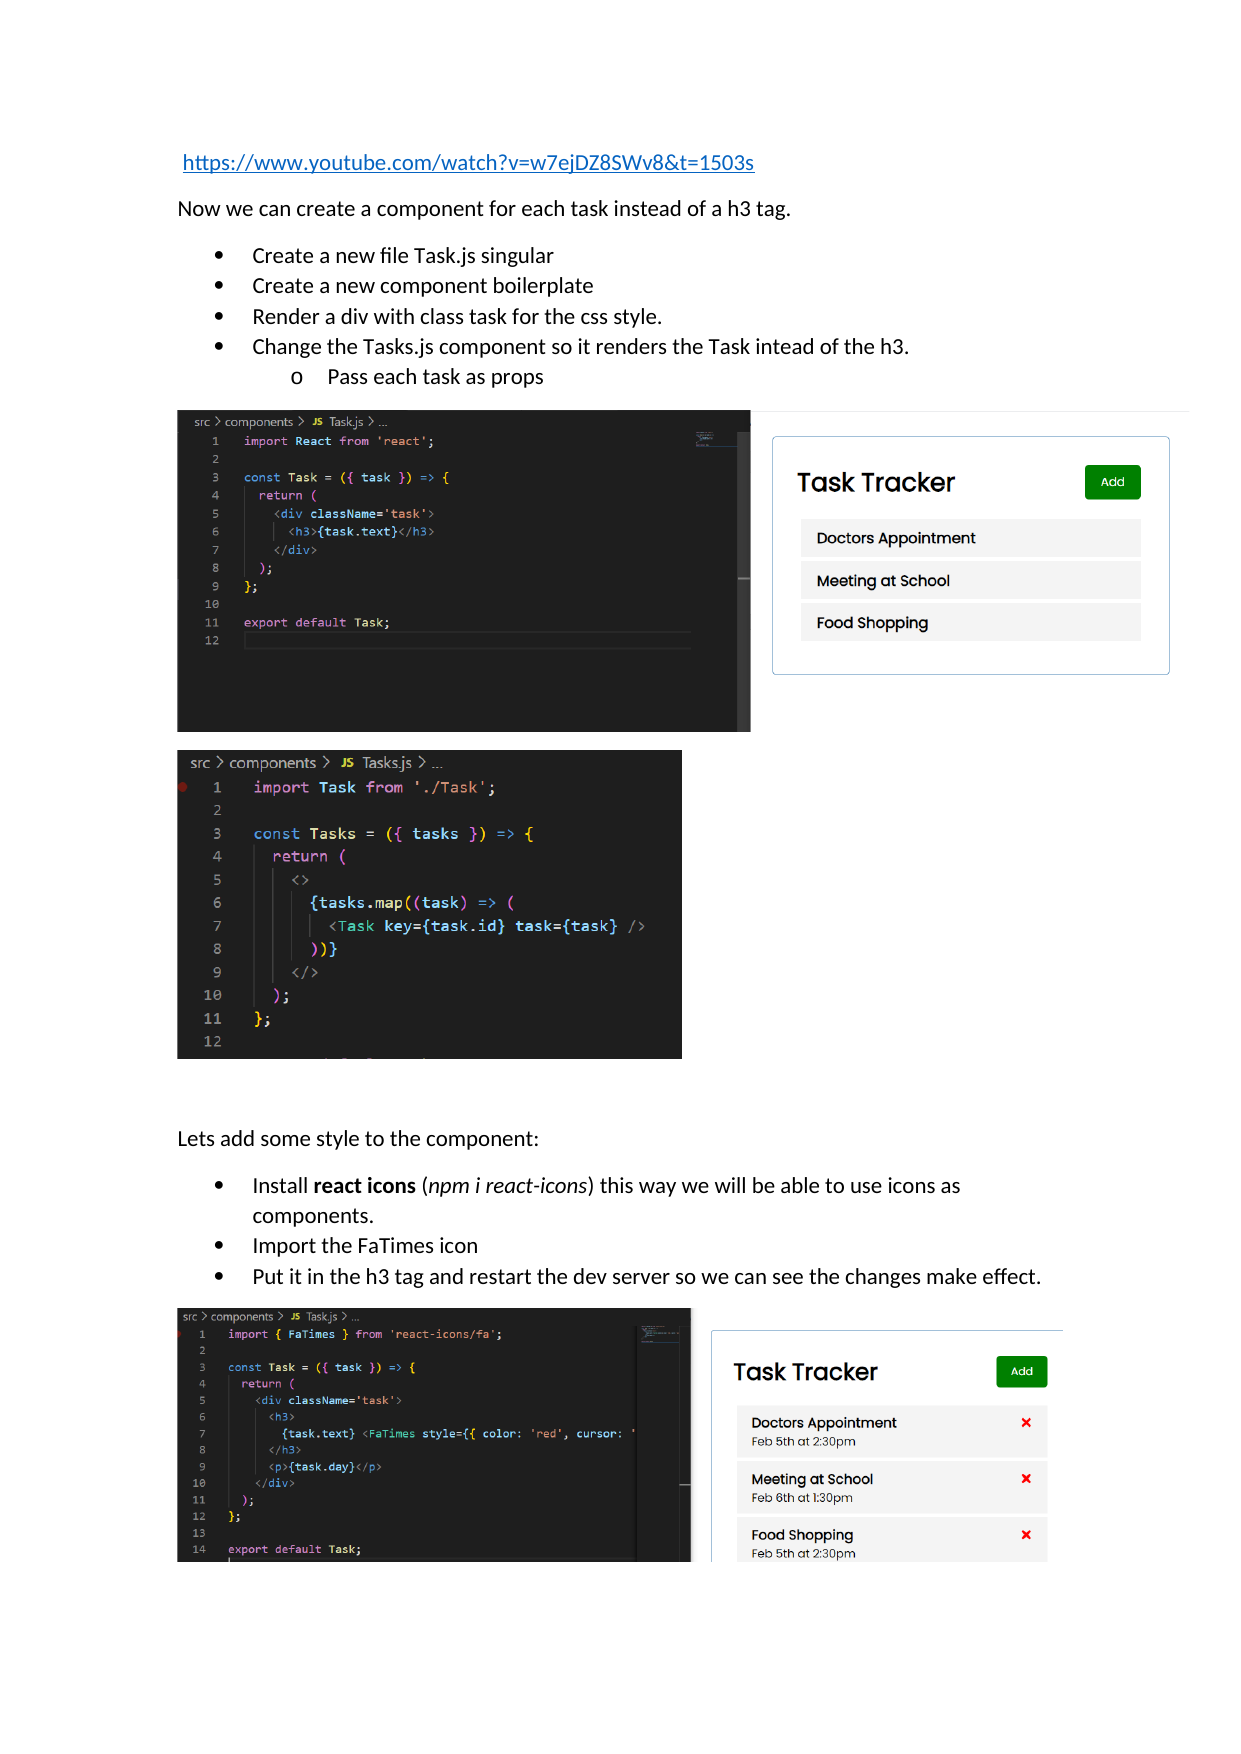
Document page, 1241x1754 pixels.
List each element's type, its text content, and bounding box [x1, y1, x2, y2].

text Lets add some style to the component: [177, 1124, 1063, 1152]
list Change the Tasks.js component so it renders the Task intead of the h3. [215, 332, 1063, 360]
list Put it in the h3 tag and restart the dev server so we can see the changes make effect. [215, 1262, 1063, 1290]
list Create a new file Task.js singular [215, 241, 1063, 269]
picture [177, 1308, 1063, 1562]
picture [177, 750, 682, 1059]
text Now we can create a component for each task instead of a h3 tag. [177, 194, 1063, 222]
list Render a div with class task for the css style. [215, 302, 1063, 330]
list Create a new component boilerplate [215, 272, 1063, 299]
list Pass each task as props [290, 362, 1063, 391]
list Install react icons (npm i react-icons) this way we will be able to use icons as components. [215, 1171, 1063, 1229]
list Import the FaTimes icon [215, 1232, 1063, 1259]
picture [177, 410, 1190, 732]
text https://www.youtube.com/watch?v=w7ejDZ8SWv8&t=1503s [177, 148, 1063, 176]
